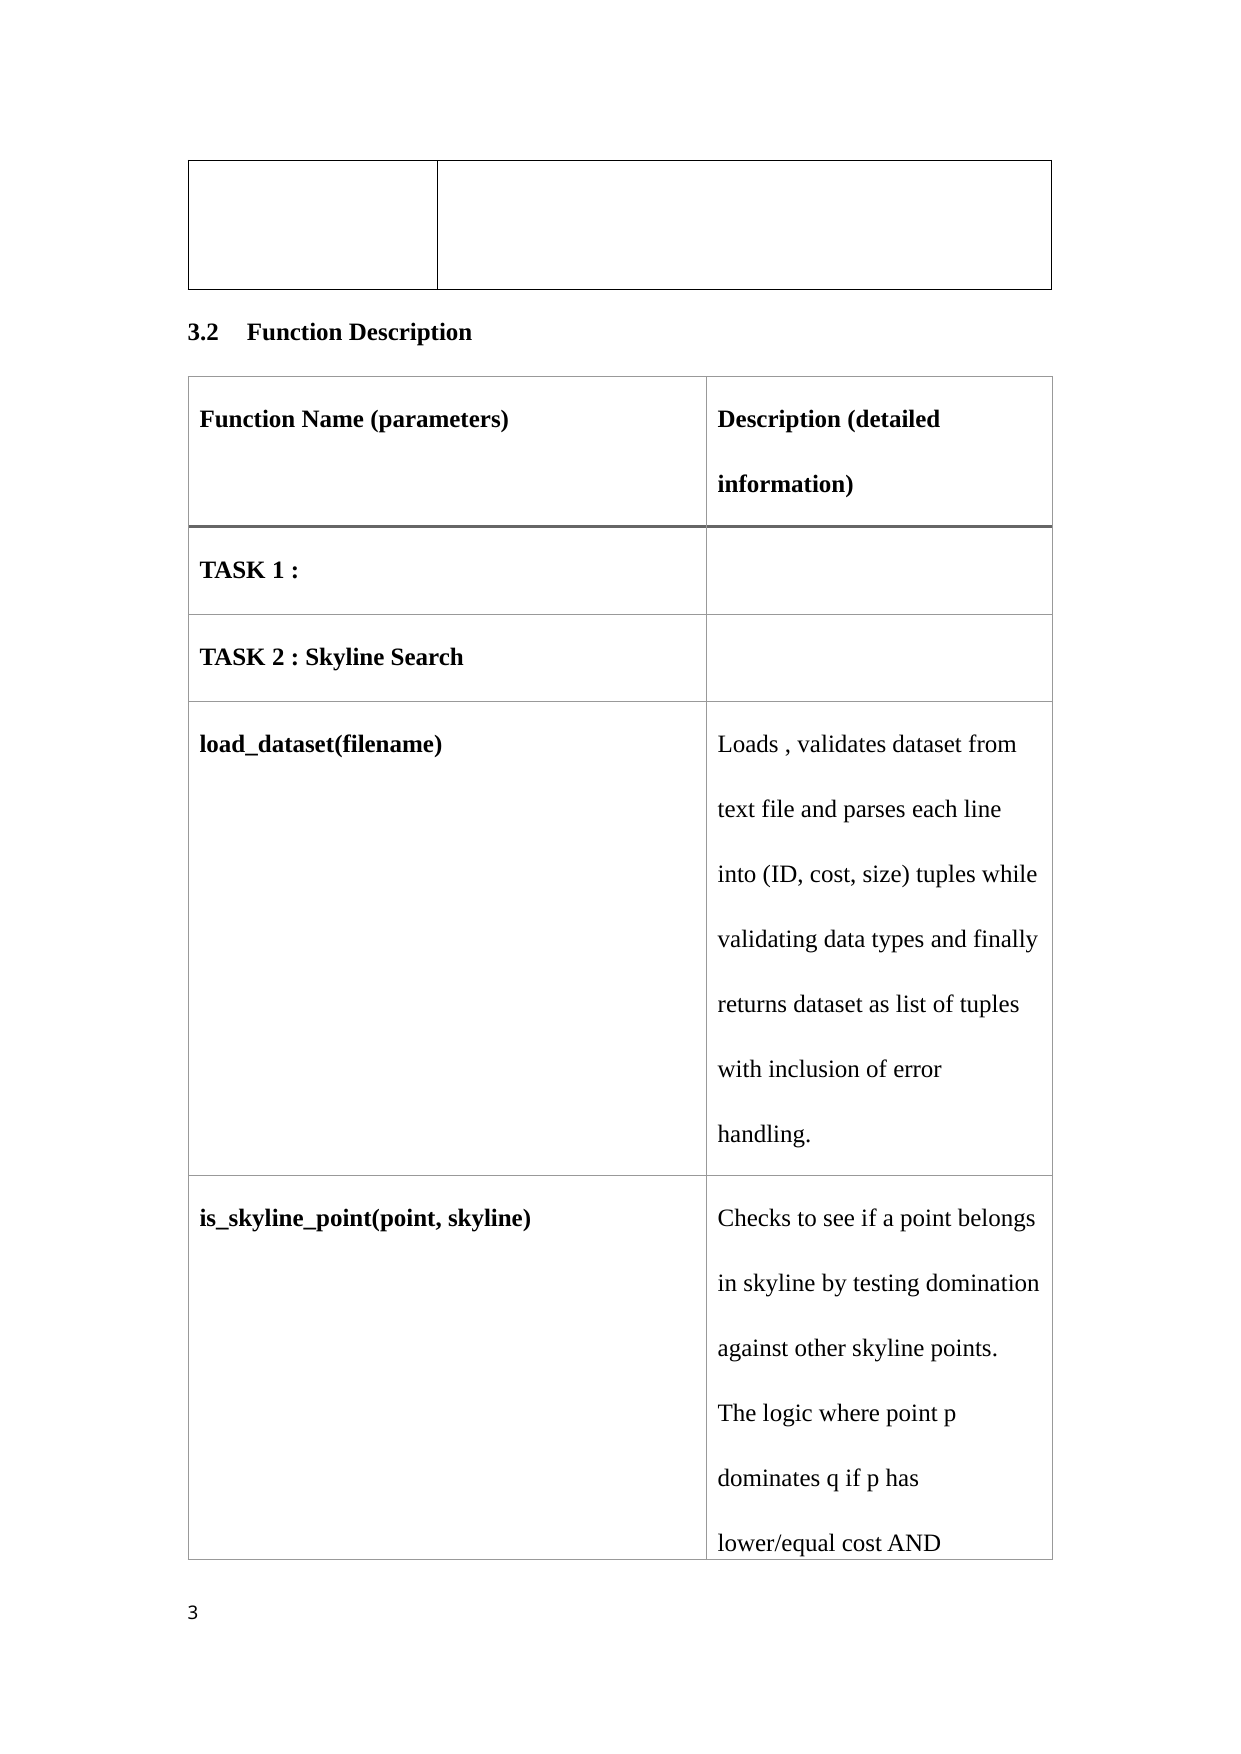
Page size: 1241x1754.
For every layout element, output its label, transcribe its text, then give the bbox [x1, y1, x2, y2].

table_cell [707, 1176, 1052, 1558]
table_header Function Name (parameters) [189, 377, 706, 525]
table_cell [707, 528, 1052, 614]
table_cell TASK 2 : Skyline Search [189, 615, 706, 701]
list Function Description [187, 315, 1053, 347]
table_cell Loads , validates dataset from text file and parses each line into (ID, cost, size) tuples while validating data types and finally returns dataset as list of tuples with inclusion of error handling. [707, 702, 1052, 1175]
table_cell [189, 161, 437, 289]
table_cell [707, 615, 1052, 701]
table_header Description (detailed information) [707, 377, 1052, 525]
table_cell [438, 161, 1051, 289]
table_cell TASK 1 : [189, 528, 706, 614]
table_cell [189, 1176, 706, 1558]
table_cell load_dataset(filename) [189, 702, 706, 1175]
